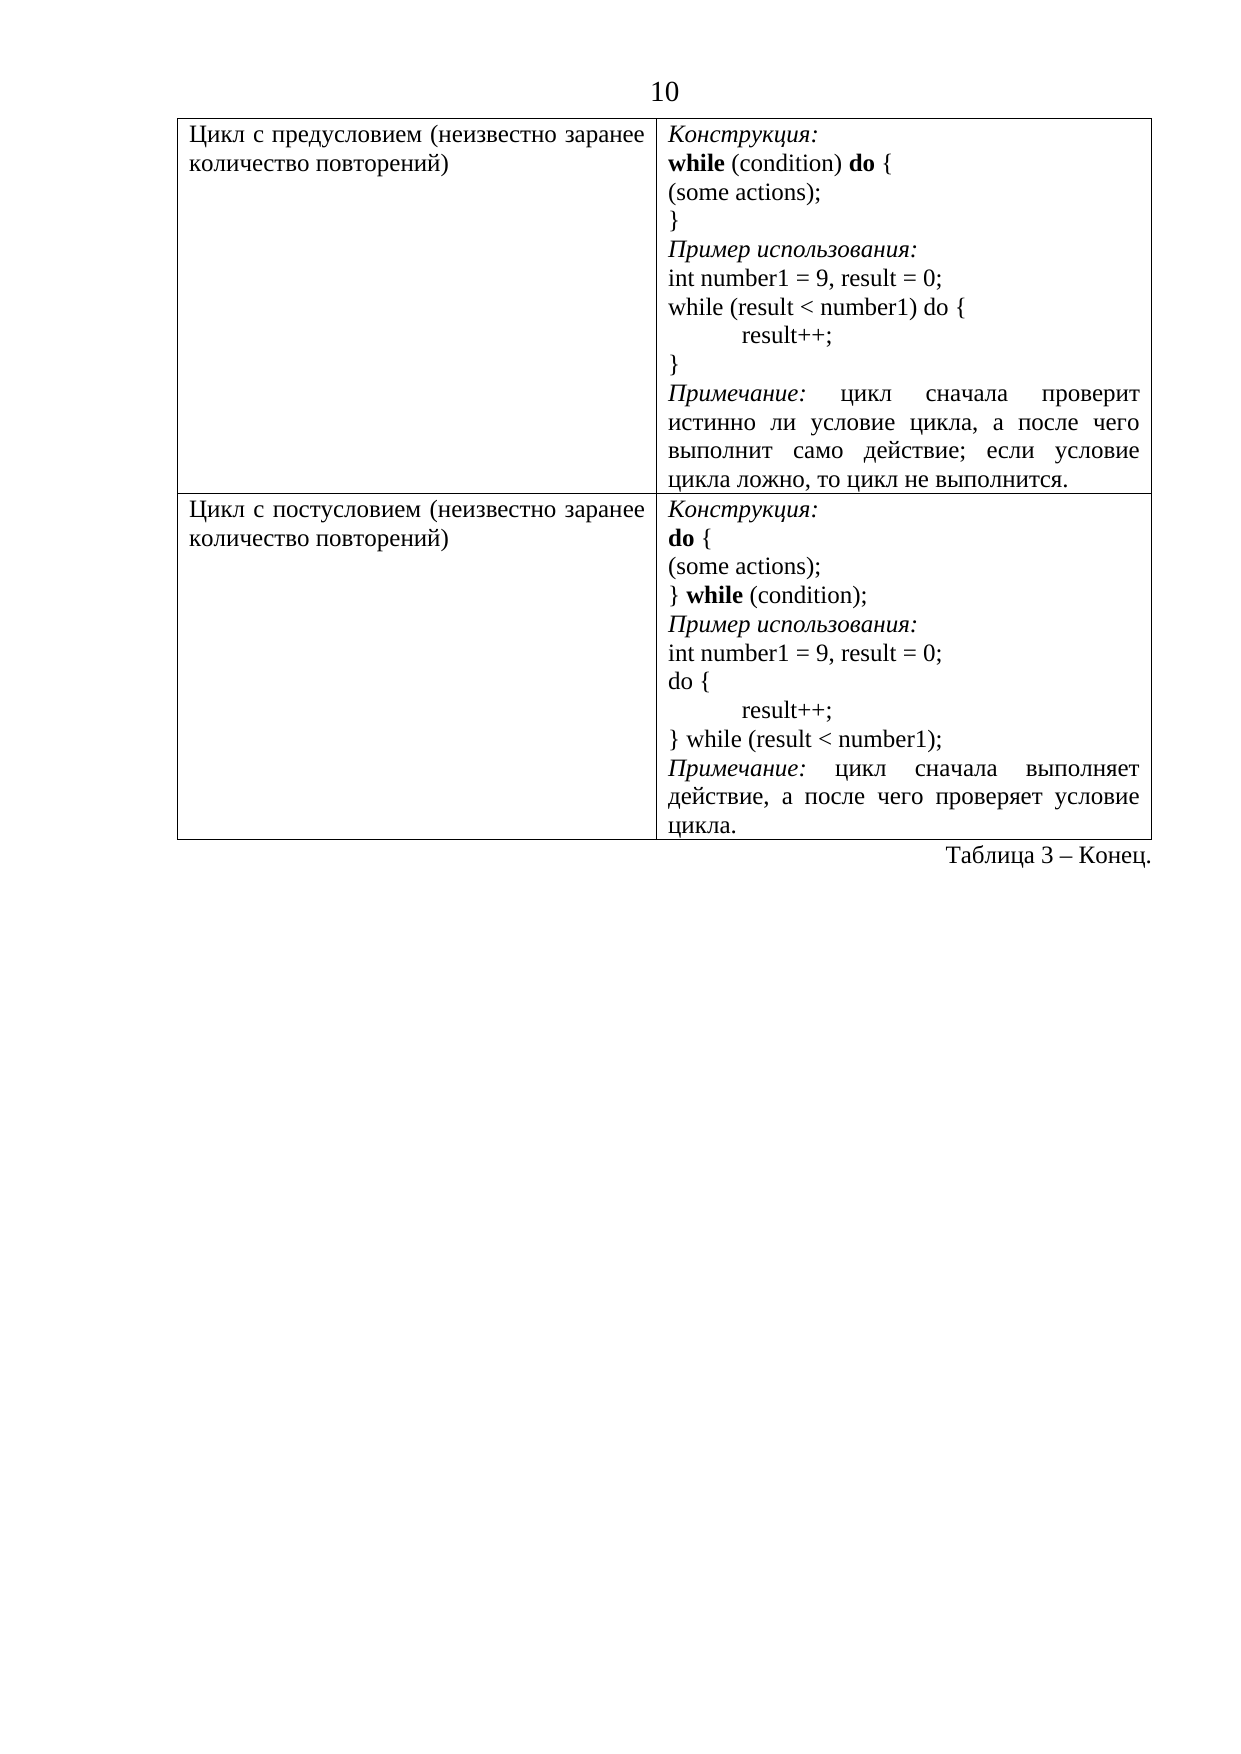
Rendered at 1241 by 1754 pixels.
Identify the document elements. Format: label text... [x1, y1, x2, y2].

table_header Конструкция: while (condition) do { (some actions); } Пример использования: int number1 = 9, result = 0; while (result < number1) do { result++; } Примечание: цикл сначала проверит истинно ли условие цикла, а после чего выполнит само действие; если условие цикла ложно, то цикл не выполнится. [657, 119, 1151, 493]
table_header Цикл с предусловием (неизвестно заранее количество повторений) [178, 119, 656, 493]
table_cell Конструкция: do { (some actions); } while (condition); Пример использования: int number1 = 9, result = 0; do { result++; } while (result < number1); Примечание: цикл сначала выполняет действие, а после чего проверяет условие цикла. [657, 494, 1151, 839]
text Таблица 3 – Конец. [177, 840, 1152, 869]
table_cell Цикл с постусловием (неизвестно заранее количество повторений) [178, 494, 656, 839]
